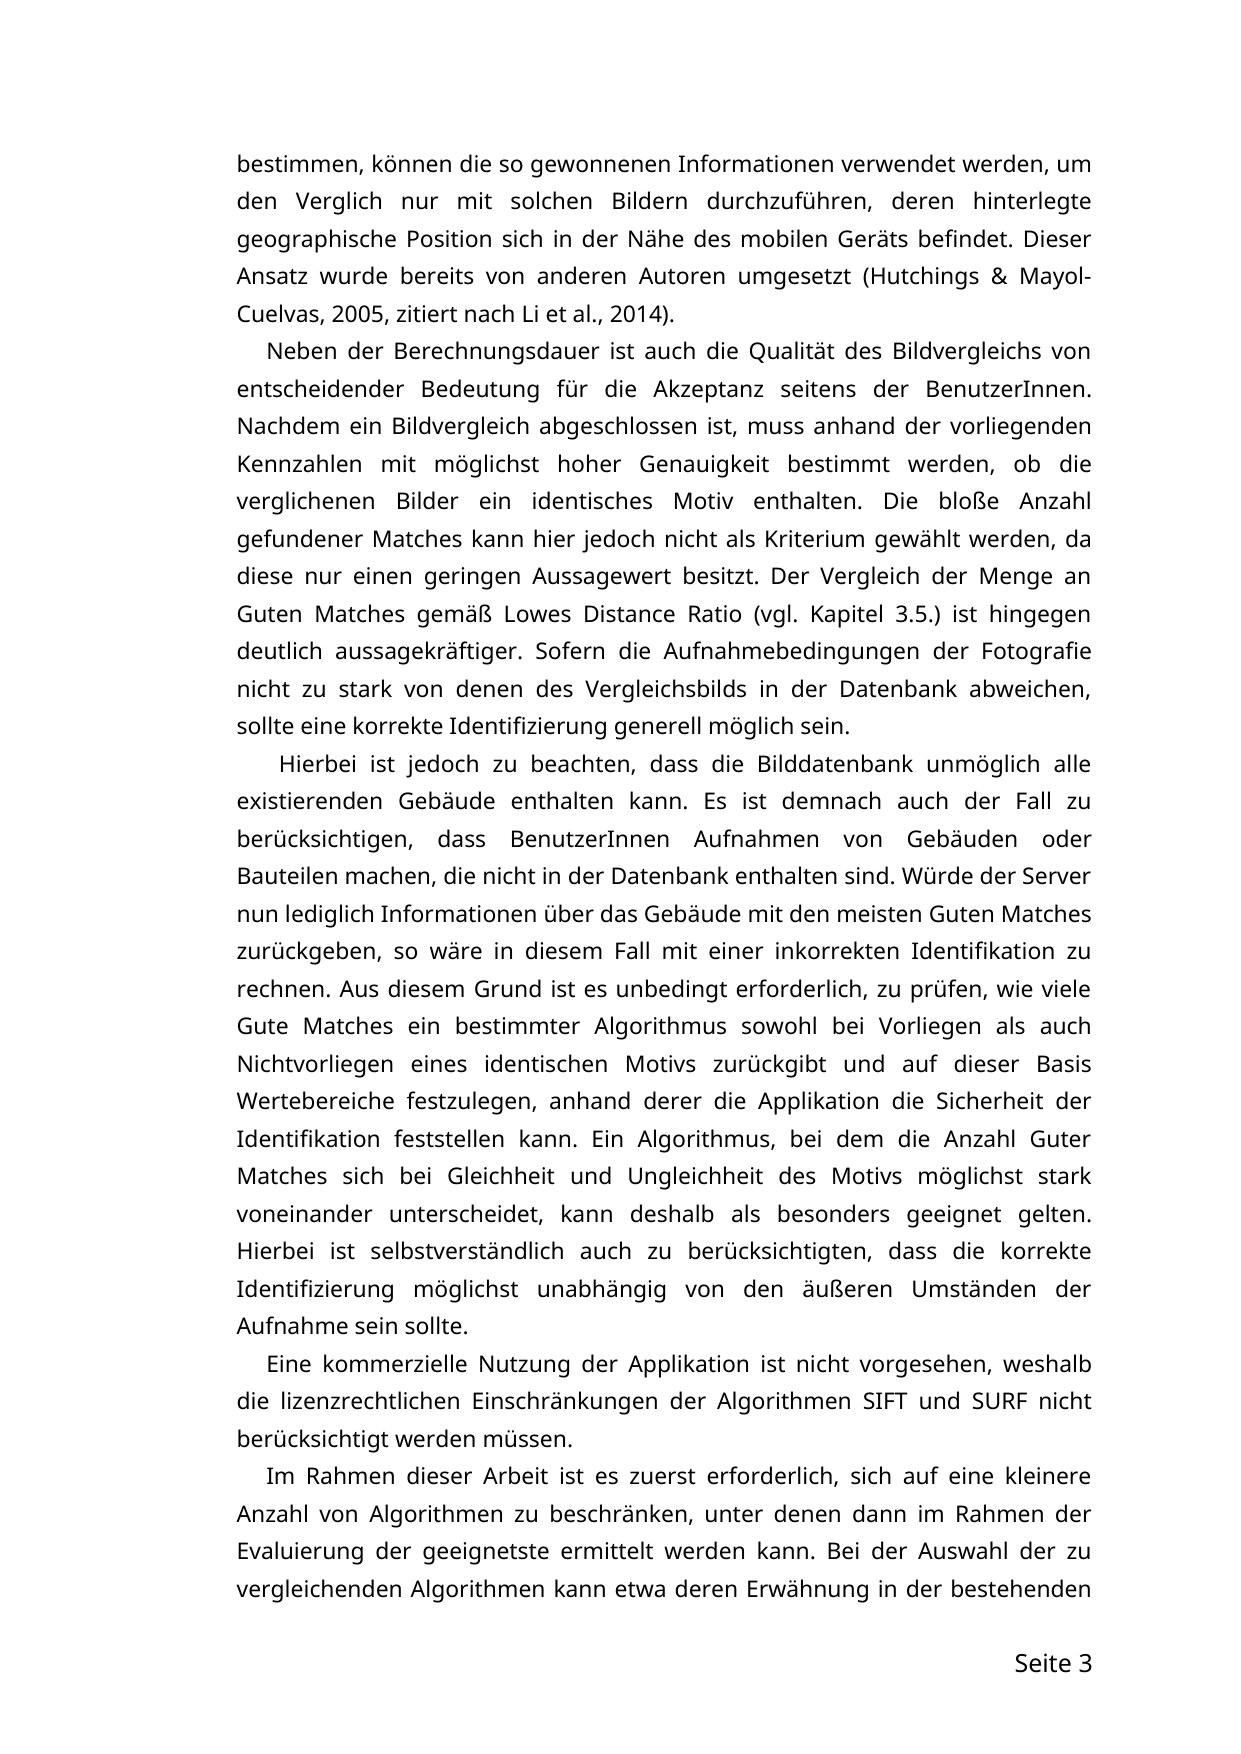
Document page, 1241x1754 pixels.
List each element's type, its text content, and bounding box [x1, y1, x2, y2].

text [236, 1460, 1092, 1604]
text Neben der Berechnungsdauer ist auch die Qualität des Bildvergleichs von entscheidender Bedeutung für die Akzeptanz seitens der BenutzerInnen. Nachdem ein Bildvergleich abgeschlossen ist, muss anhand der vorliegenden Kennzahlen mit möglichst hoher Genauigkeit bestimmt werden, ob die verglichenen Bilder ein identisches Motiv enthalten. Die bloße Anzahl gefundener Matches kann hier jedoch nicht als Kriterium gewählt werden, da diese nur einen geringen Aussagewert besitzt. Der Vergleich der Menge an Guten Matches gemäß Lowes Distance Ratio (vgl. Kapitel 3.5.) ist hingegen deutlich aussagekräftiger. Sofern die Aufnahmebedingungen der Fotografie nicht zu stark von denen des Vergleichsbilds in der Datenbank abweichen, sollte eine korrekte Identifizierung generell möglich sein. [236, 335, 1092, 741]
text Hierbei ist jedoch zu beachten, dass die Bilddatenbank unmöglich alle existierenden Gebäude enthalten kann. Es ist demnach auch der Fall zu berücksichtigen, dass BenutzerInnen Aufnahmen von Gebäuden oder Bauteilen machen, die nicht in der Datenbank enthalten sind. Würde der Server nun lediglich Informationen über das Gebäude mit den meisten Guten Matches zurückgeben, so wäre in diesem Fall mit einer inkorrekten Identifikation zu rechnen. Aus diesem Grund ist es unbedingt erforderlich, zu prüfen, wie viele Gute Matches ein bestimmter Algorithmus sowohl bei Vorliegen als auch Nichtvorliegen eines identischen Motivs zurückgibt und auf dieser Basis Wertebereiche festzulegen, anhand derer die Applikation die Sicherheit der Identifikation feststellen kann. Ein Algorithmus, bei dem die Anzahl Guter Matches sich bei Gleichheit und Ungleichheit des Motivs möglichst stark voneinander unterscheidet, kann deshalb als besonders geeignet gelten. Hierbei ist selbstverständlich auch zu berücksichtigten, dass die korrekte Identifizierung möglichst unabhängig von den äußeren Umständen der Aufnahme sein sollte. [236, 748, 1092, 1341]
text Eine kommerzielle Nutzung der Applikation ist nicht vorgesehen, weshalb die lizenzrechtlichen Einschränkungen der Algorithmen SIFT und SURF nicht berücksichtigt werden müssen. [236, 1348, 1092, 1454]
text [236, 148, 1092, 329]
